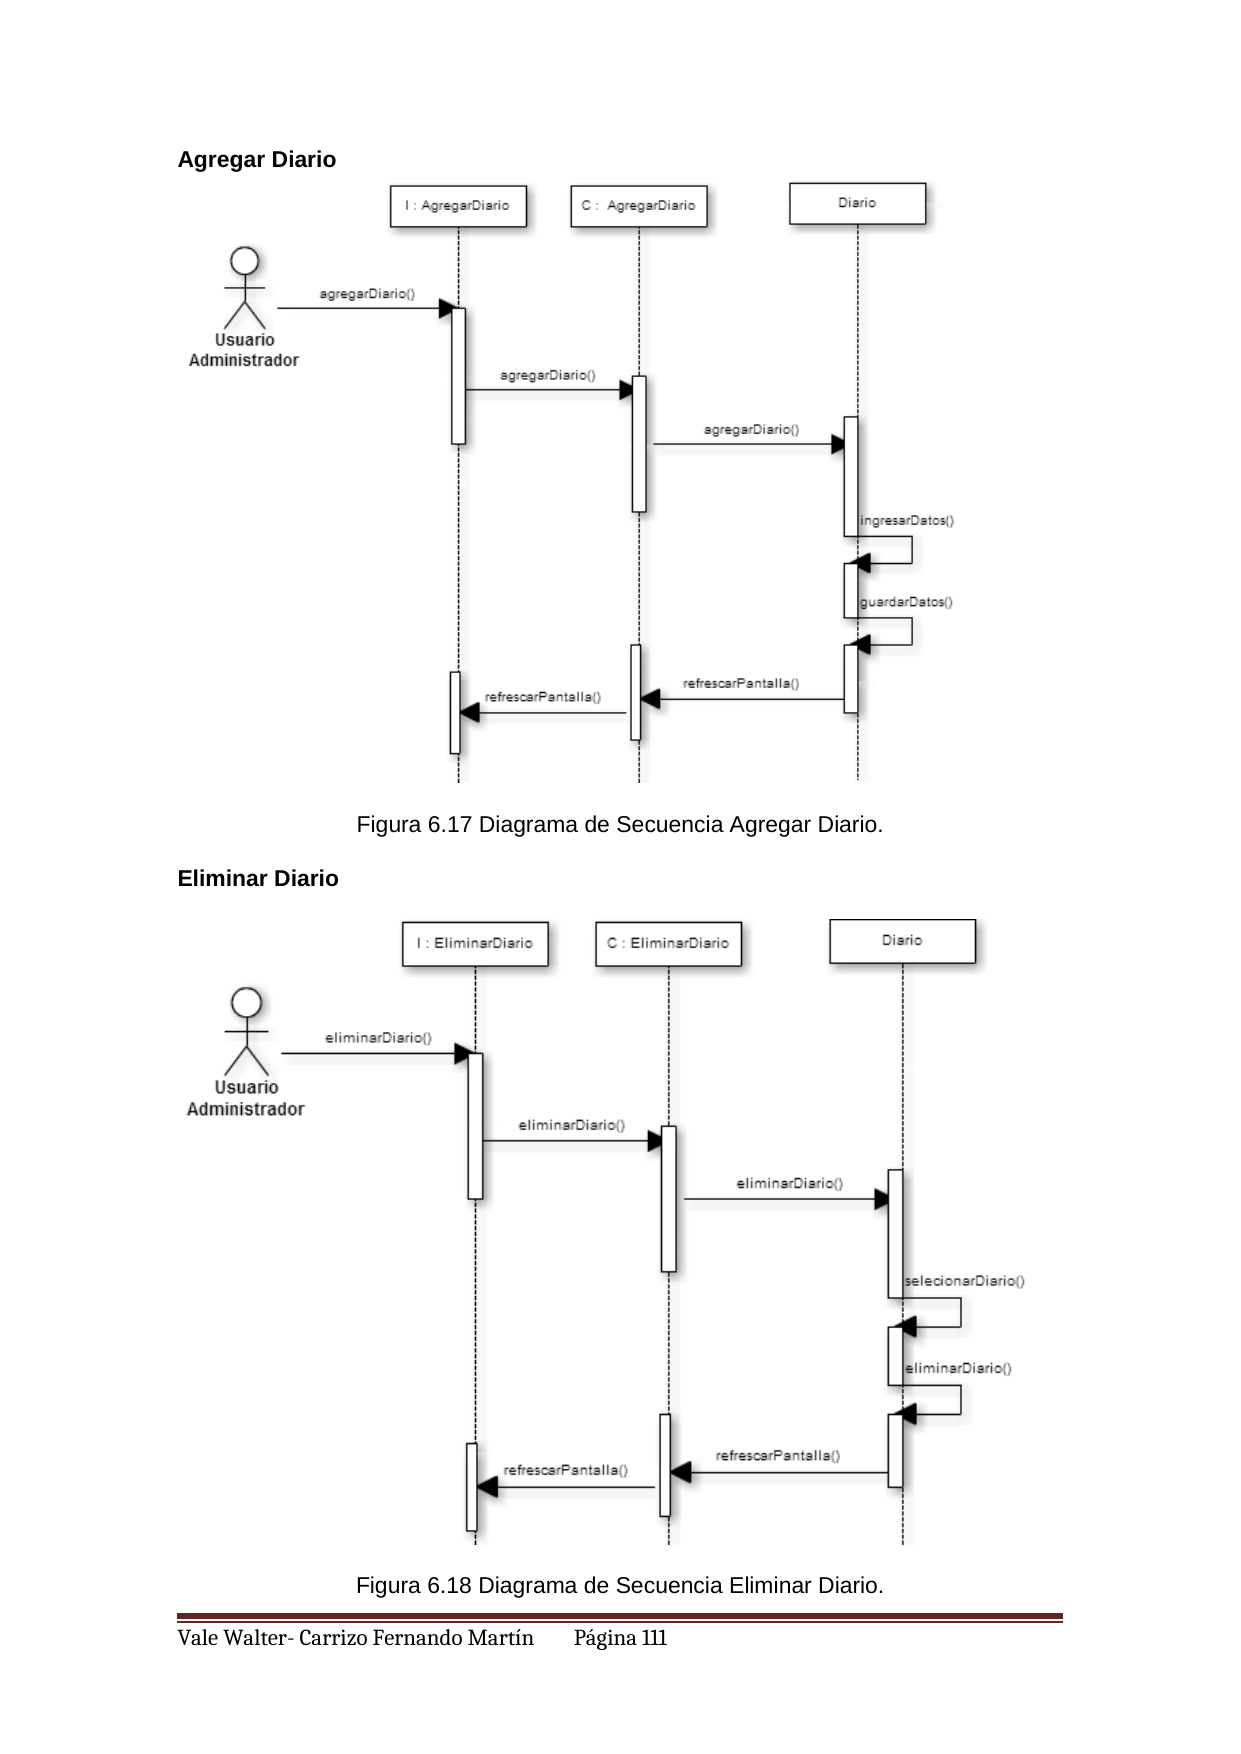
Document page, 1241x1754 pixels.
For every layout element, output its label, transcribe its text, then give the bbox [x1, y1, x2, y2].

text Eliminar Diario [177, 865, 1063, 892]
picture [177, 919, 1039, 1545]
text Figura 6.17 Diagrama de Secuencia Agregar Diario. [177, 811, 1063, 837]
picture [177, 172, 985, 783]
text Agregar Diario [177, 146, 1063, 172]
text Figura 6.18 Diagrama de Secuencia Eliminar Diario. [177, 1572, 1063, 1598]
